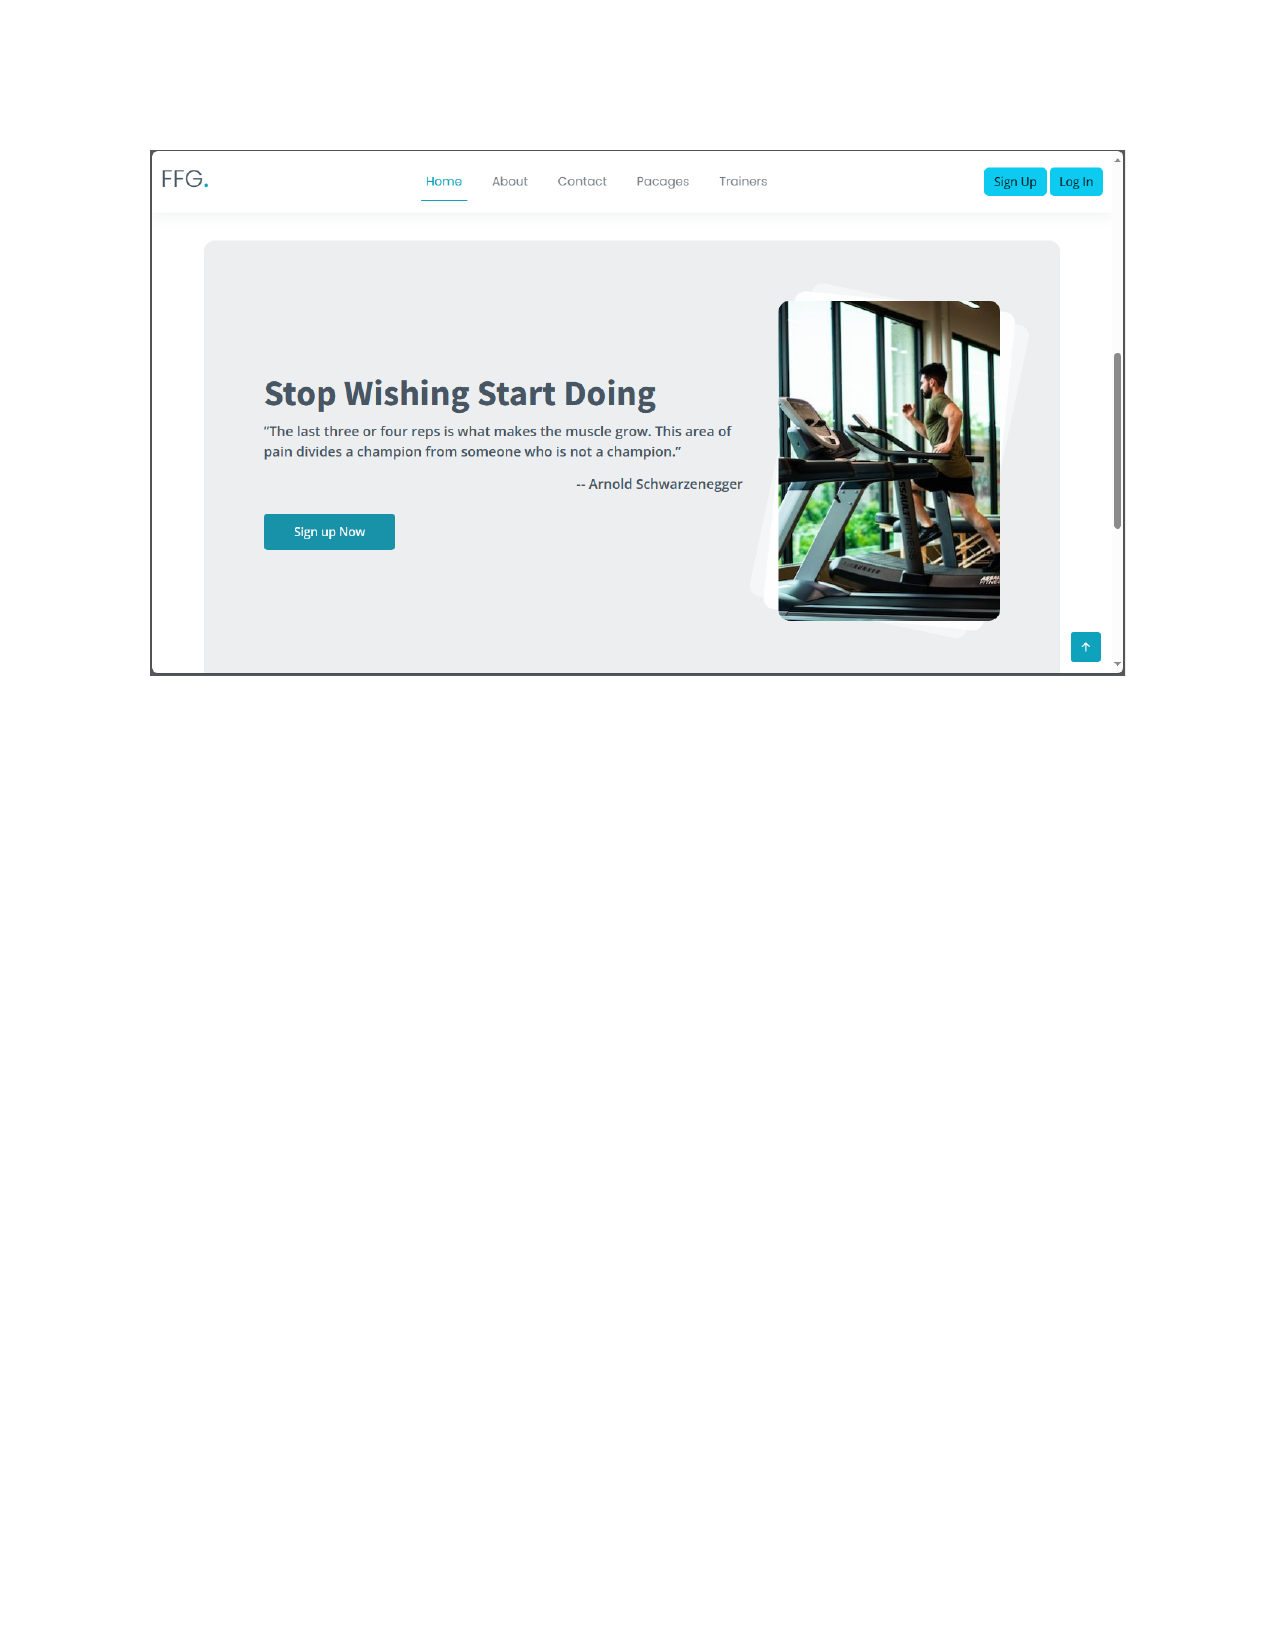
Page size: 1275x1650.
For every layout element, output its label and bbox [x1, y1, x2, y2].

picture [150, 150, 1125, 676]
